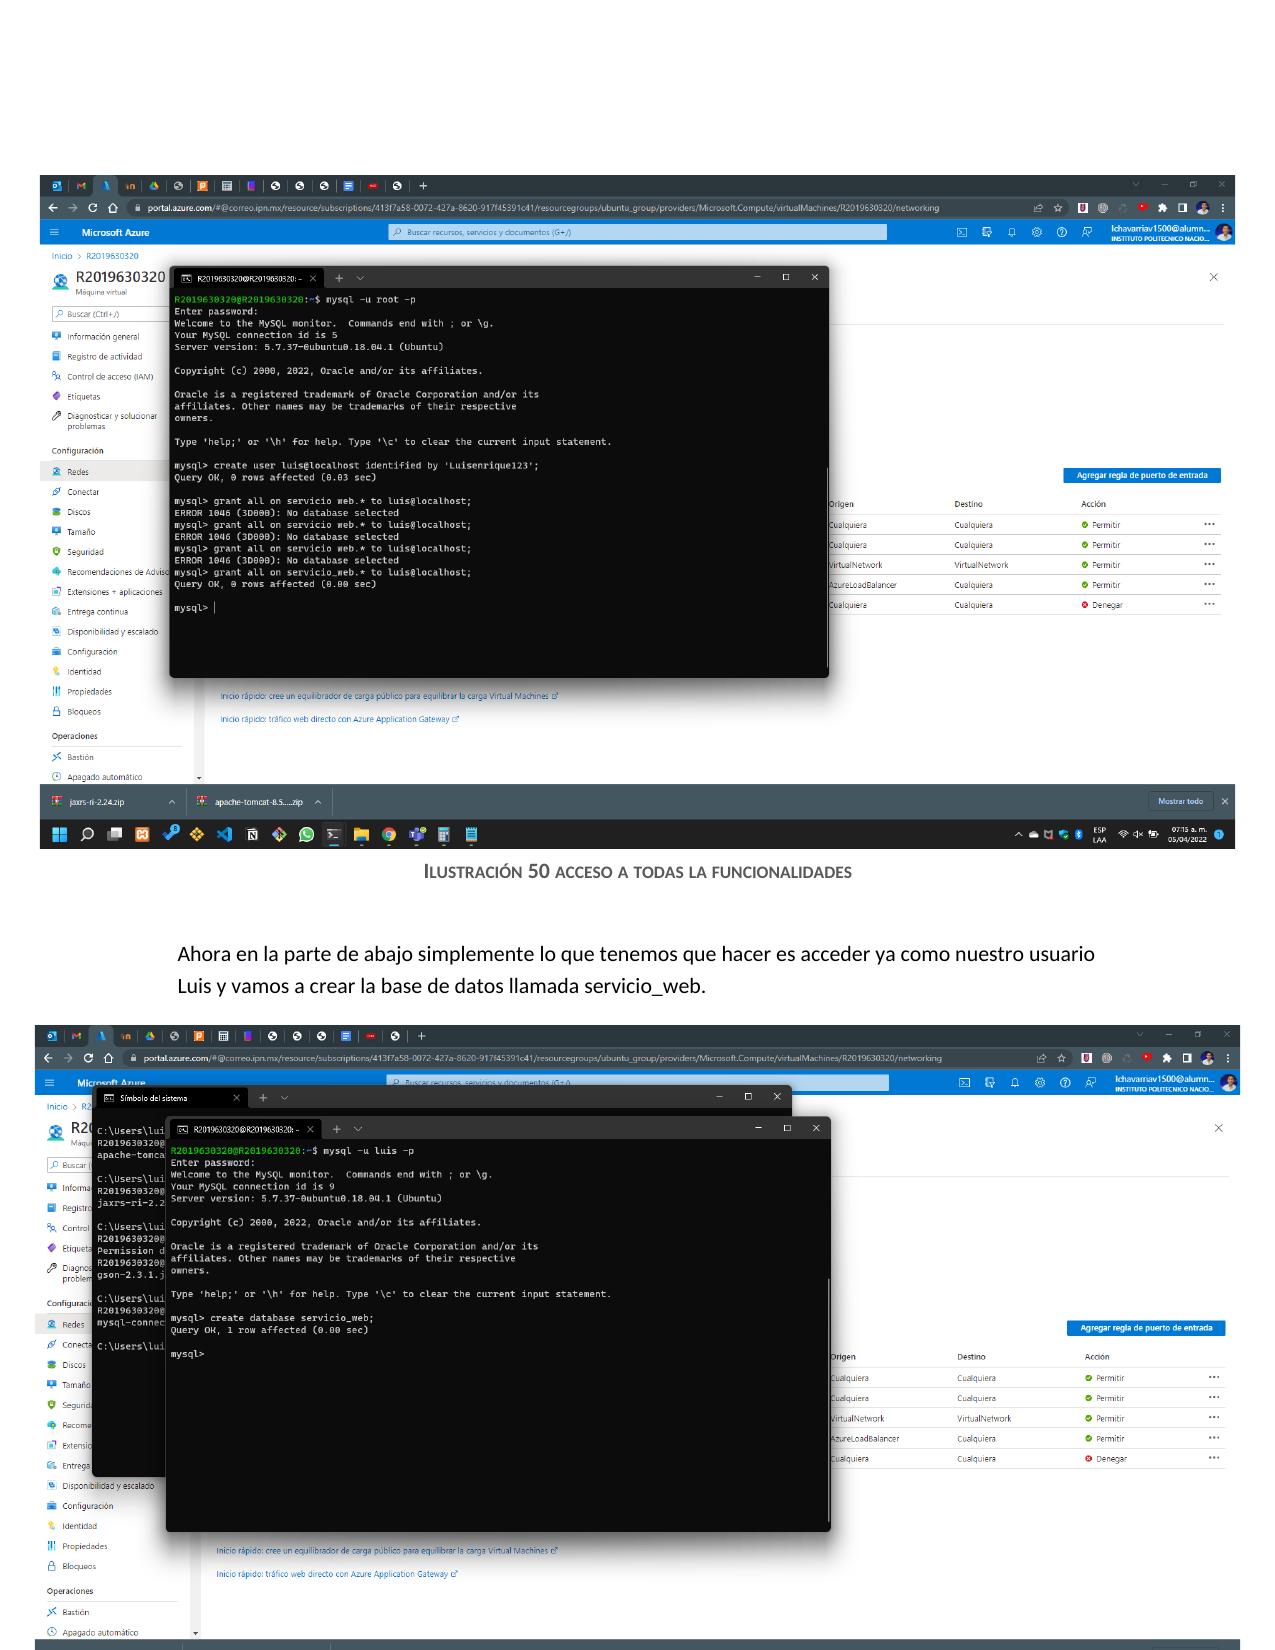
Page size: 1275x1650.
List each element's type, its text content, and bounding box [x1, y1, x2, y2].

picture [34, 1025, 1241, 1650]
picture [39, 175, 1236, 849]
text Ahora en la parte de abajo simplemente lo que tenemos que hacer es acceder ya como nuestro usuario Luis y vamos a crear la base de datos llamada servicio_web. [177, 940, 1098, 998]
